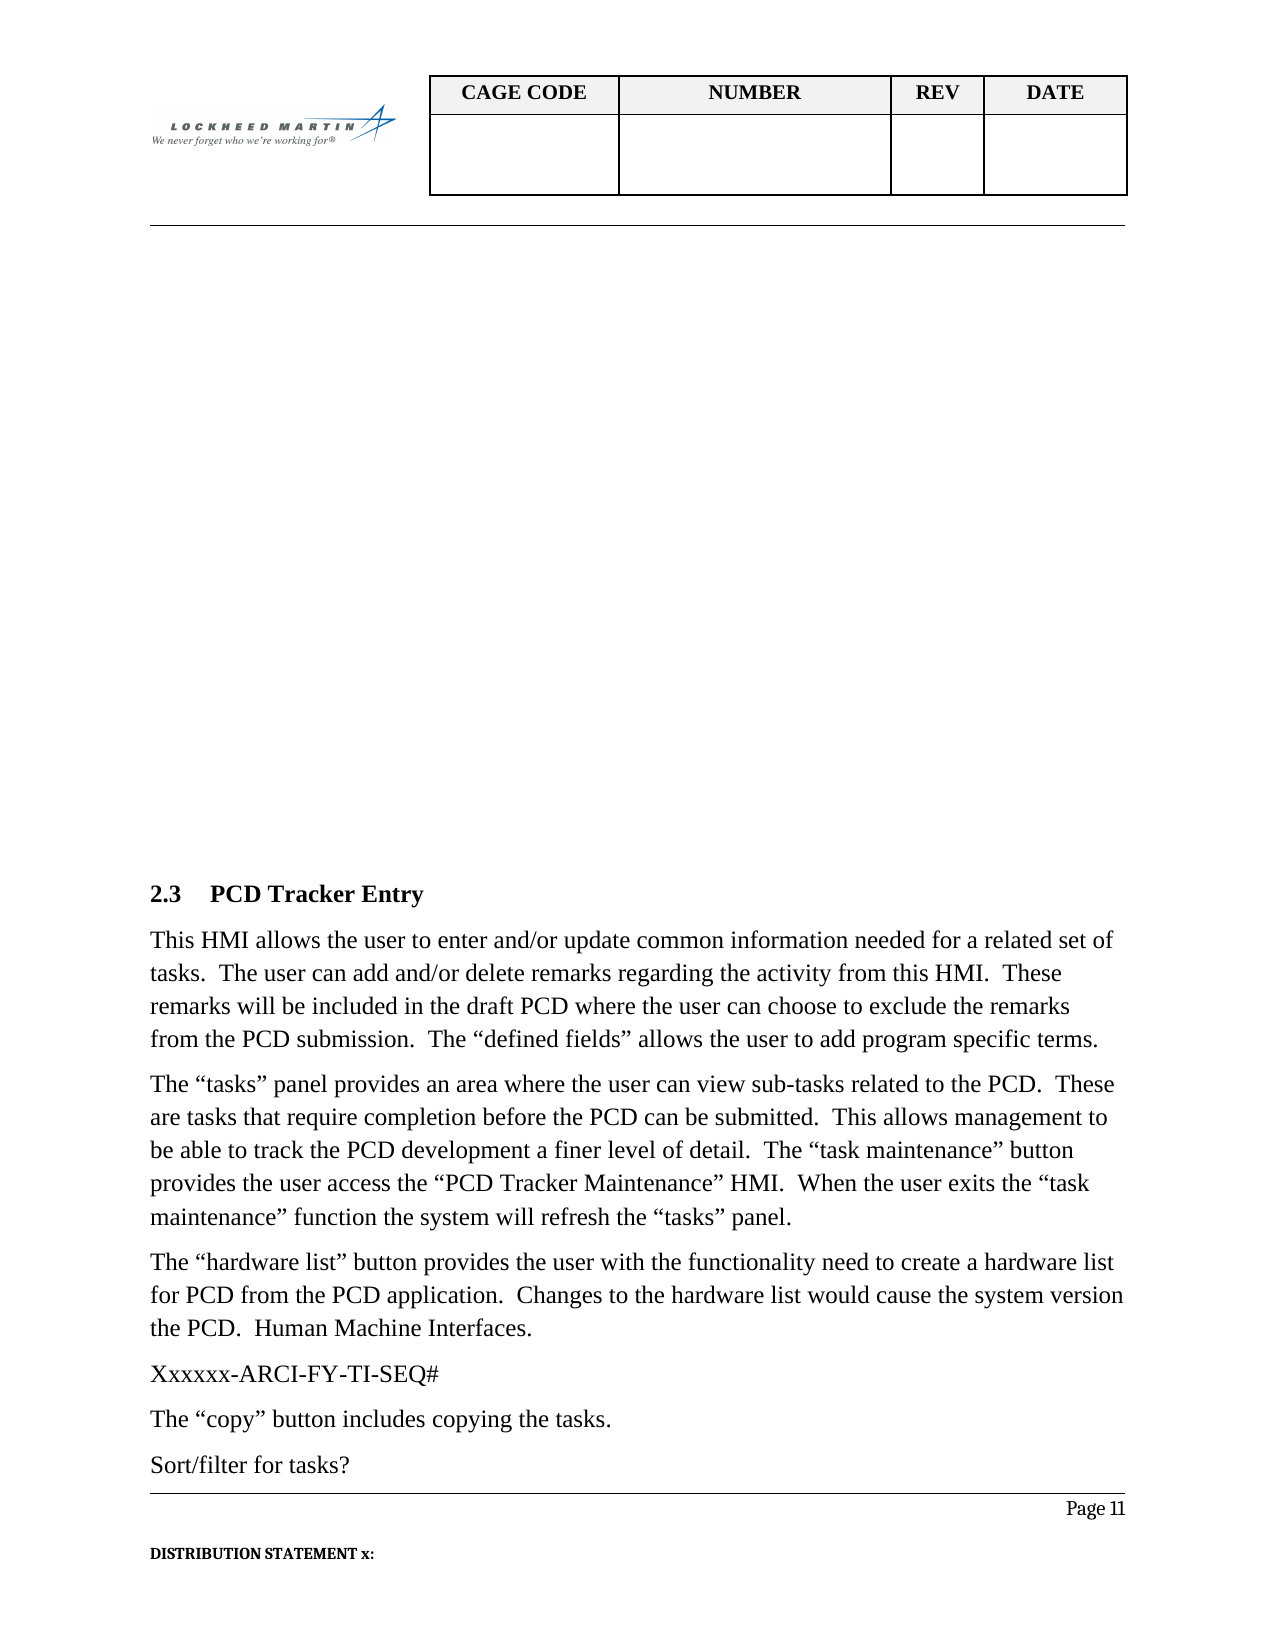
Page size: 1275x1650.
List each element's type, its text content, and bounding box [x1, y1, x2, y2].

text Xxxxxx-ARCI-FY-TI-SEQ# [150, 1359, 1125, 1387]
text The “copy” button includes copying the tasks. [150, 1404, 1125, 1433]
text The “tasks” panel provides an area where the user can view sub-tasks related to the PCD. These are tasks that require completion before the PCD can be submitted. This allows management to be able to track the PCD development a finer level of detail. The “task maintenance” button provides the user access the “PCD Tracker Maintenance” HMI. When the user exits the “task maintenance” function the system will refresh the “tasks” panel. [150, 1069, 1125, 1230]
text The “hardware list” button provides the user with the functionality need to create a hardware list for PCD from the PCD application. Changes to the hardware list would cause the system version the PCD. Human Machine Interfaces. [150, 1247, 1125, 1342]
picture [152, 104, 397, 146]
text This HMI allows the user to enter and/or update common information needed for a related set of tasks. The user can add and/or delete remarks regarding the activity from this HMI. These remarks will be included in the draft PCD where the user can choose to exclude the remarks from the PCD submission. The “defined fields” allows the user to add program specific terms. [150, 925, 1125, 1053]
text Sort/filter for tasks? [150, 1450, 1125, 1478]
subtitle PCD Tracker Entry [150, 879, 1125, 908]
